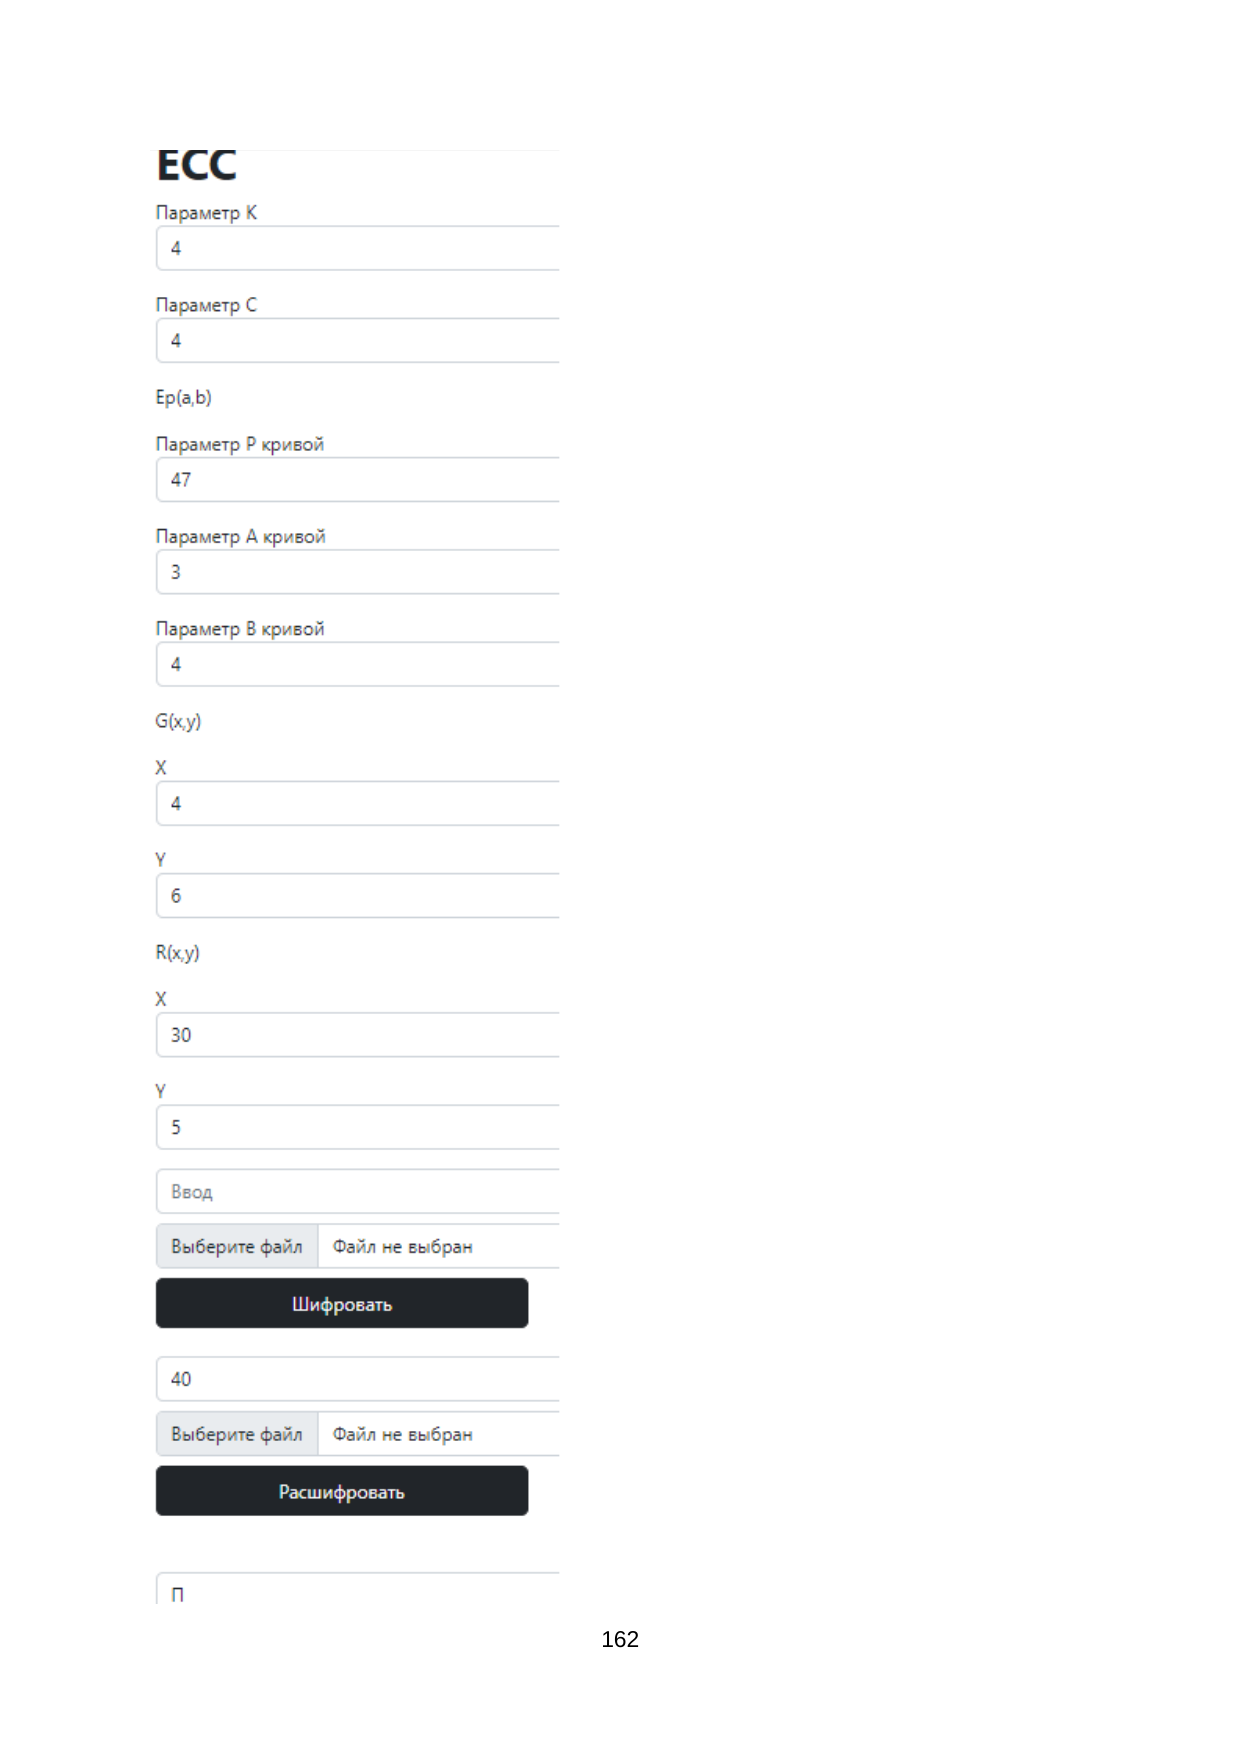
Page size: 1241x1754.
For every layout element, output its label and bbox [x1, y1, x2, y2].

picture [150, 150, 560, 1604]
